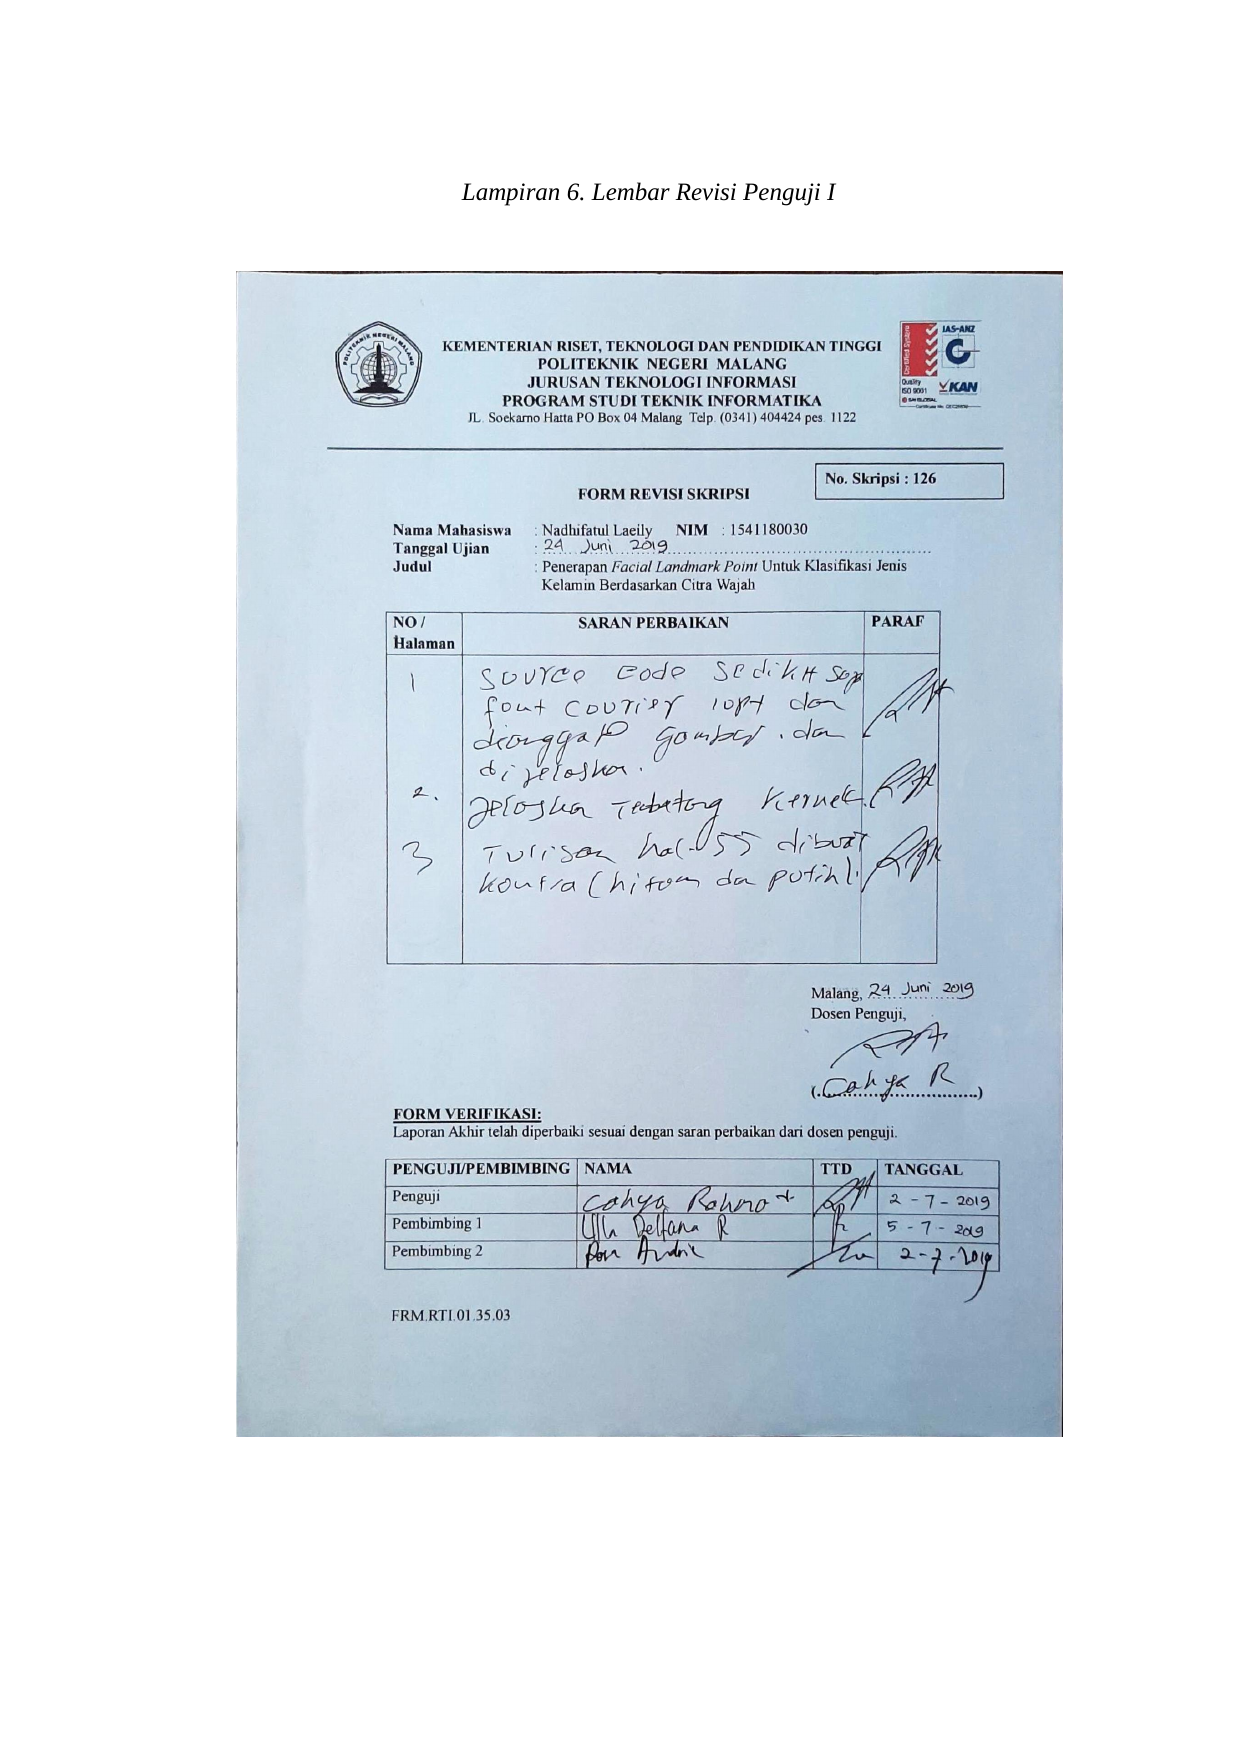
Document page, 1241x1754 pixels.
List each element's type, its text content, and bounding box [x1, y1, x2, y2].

picture [236, 271, 1063, 1437]
text Lampiran 6. Lembar Revisi Penguji I [236, 177, 1063, 206]
